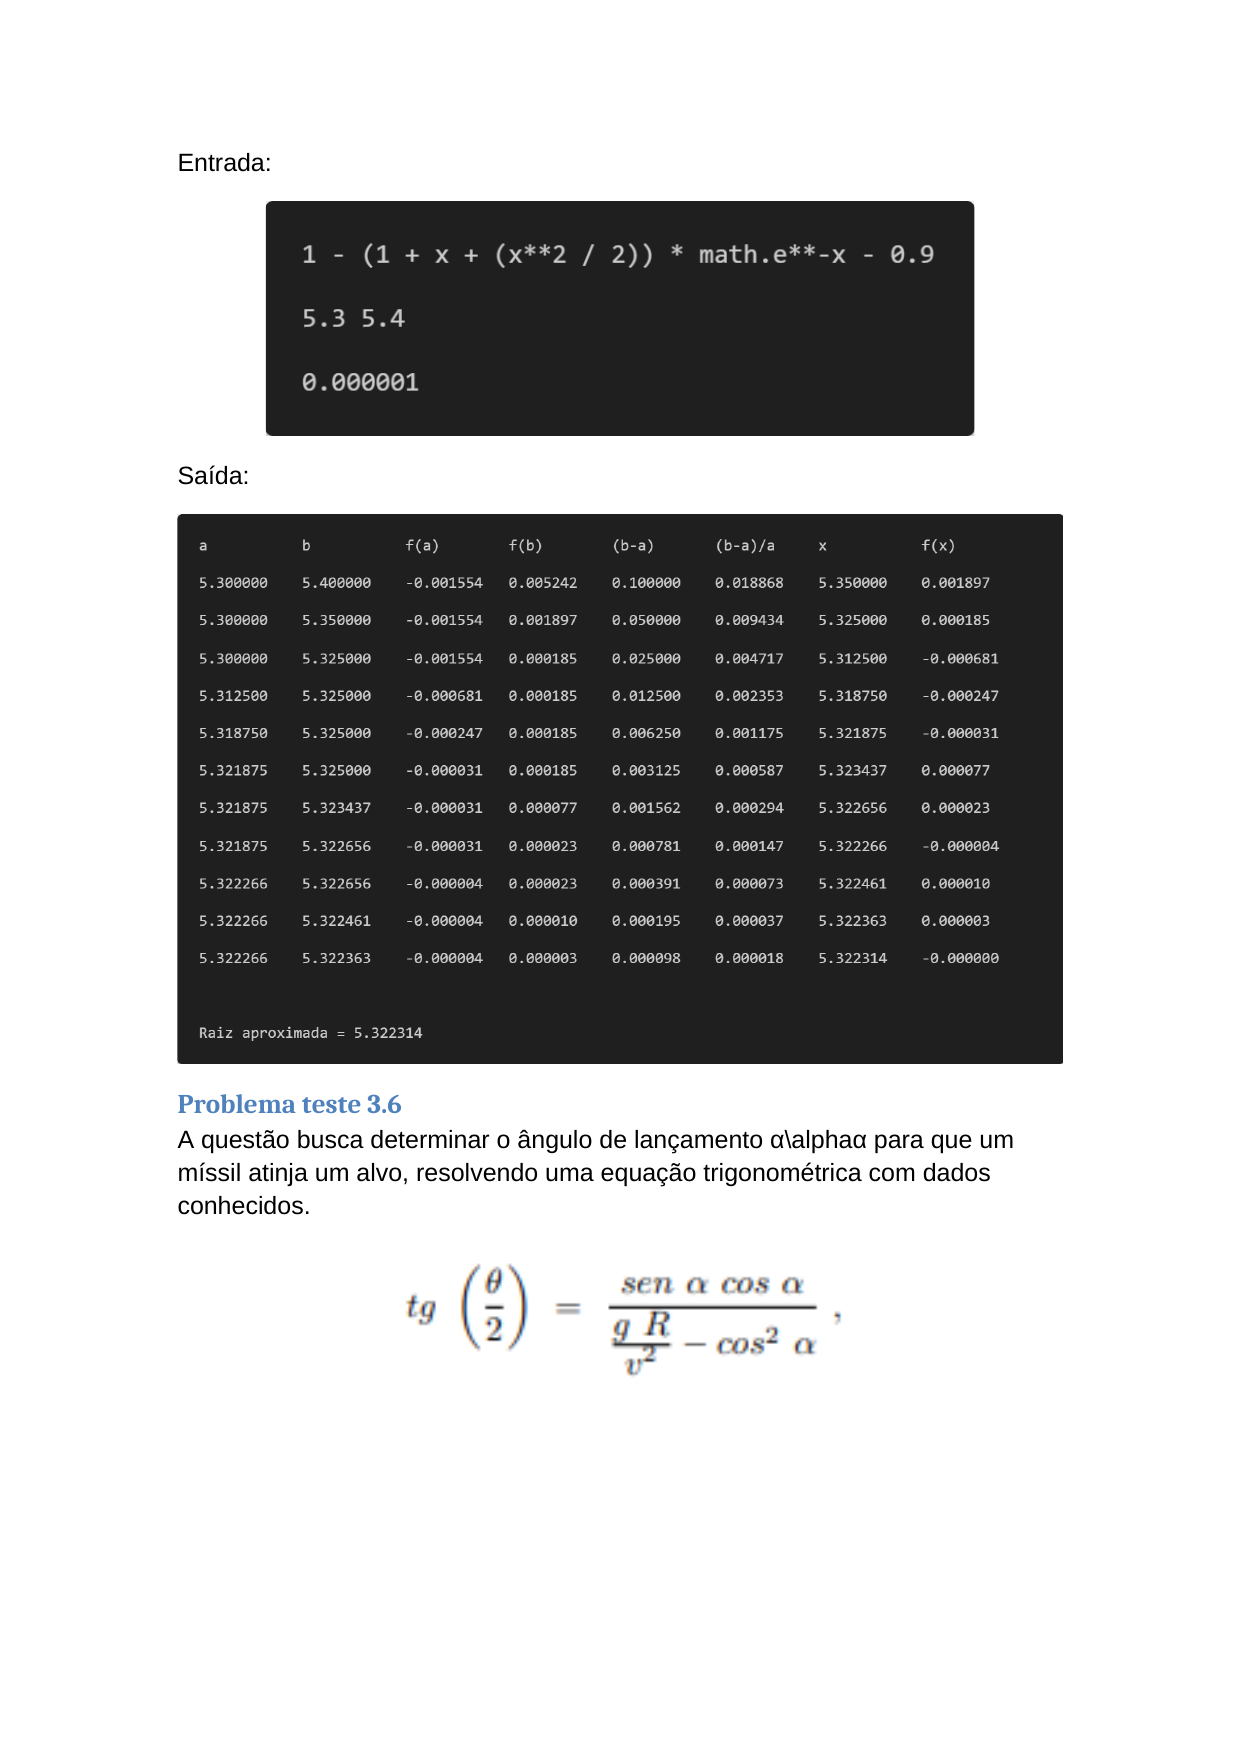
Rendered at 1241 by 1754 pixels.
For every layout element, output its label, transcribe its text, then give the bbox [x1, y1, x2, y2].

text Saída: [177, 461, 1063, 489]
text Entrada: [177, 148, 1063, 176]
picture [383, 1244, 857, 1394]
picture [177, 514, 1063, 1064]
picture [265, 201, 975, 436]
text A questão busca determinar o ângulo de lançamento α\alphaα para que um míssil atinja um alvo, resolvendo uma equação trigonométrica com dados conhecidos. [177, 1125, 1063, 1219]
subtitle Problema teste 3.6 [177, 1089, 1063, 1120]
